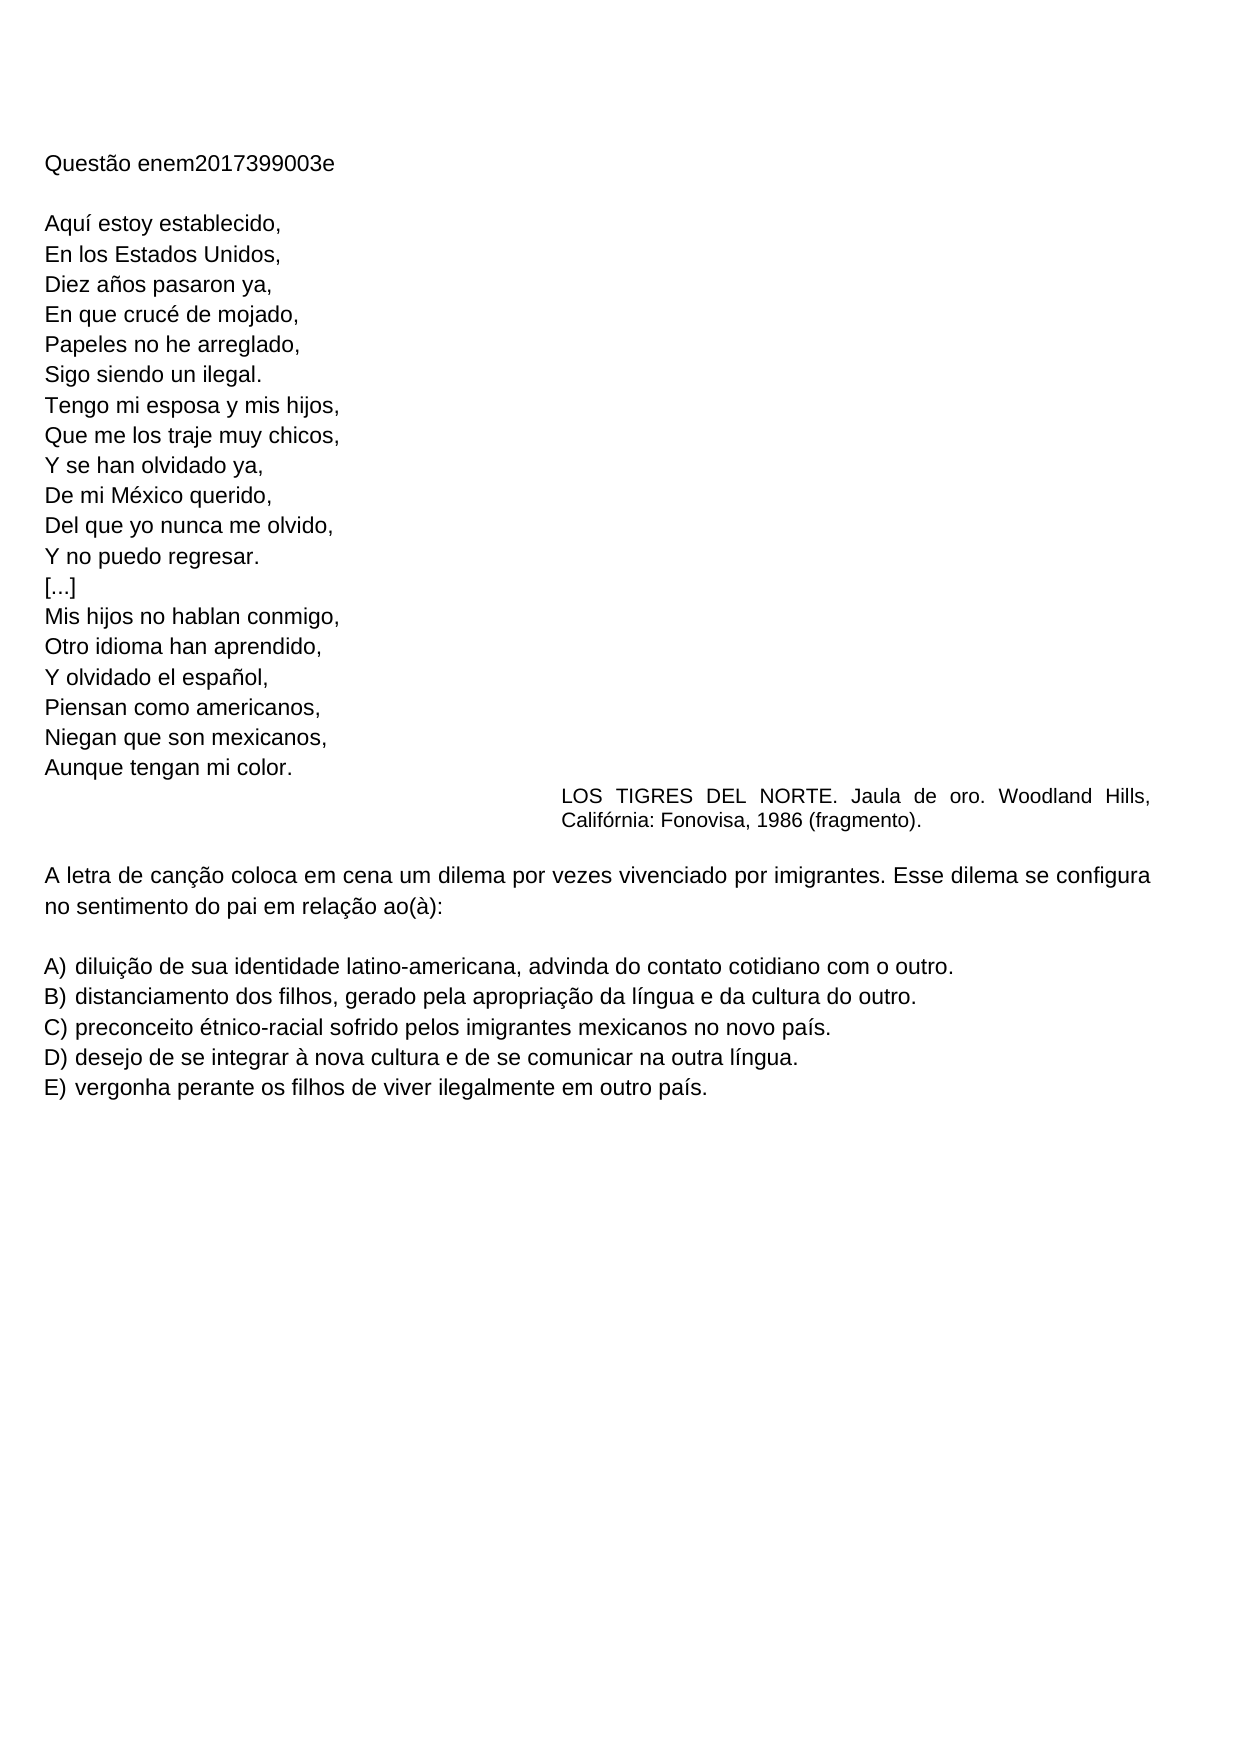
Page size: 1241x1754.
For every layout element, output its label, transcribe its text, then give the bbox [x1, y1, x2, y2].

text Del que yo nunca me olvido, [44, 512, 1151, 539]
text Aquí estoy establecido, [44, 210, 1151, 237]
list preconceito étnico-racial sofrido pelos imigrantes mexicanos no novo país. [44, 1013, 1151, 1040]
text Y no puedo regresar. [44, 543, 1151, 569]
text Sigo siendo un ilegal. [44, 361, 1151, 388]
text En los Estados Unidos, [44, 241, 1151, 267]
text Questão enem2017399003e [44, 150, 1151, 176]
text Tengo mi esposa y mis hijos, [44, 392, 1151, 418]
text Aunque tengan mi color. [44, 754, 1151, 781]
text Papeles no he arreglado, [44, 331, 1151, 358]
list vergonha perante os filhos de viver ilegalmente em outro país. [44, 1074, 1151, 1100]
list diluição de sua identidade latino-americana, advinda do contato cotidiano com o outro. [44, 953, 1151, 979]
text Diez años pasaron ya, [44, 271, 1151, 297]
text Piensan como americanos, [44, 694, 1151, 720]
text Niegan que son mexicanos, [44, 724, 1151, 750]
list distanciamento dos filhos, gerado pela apropriação da língua e da cultura do outro. [44, 983, 1151, 1010]
text Mis hijos no hablan conmigo, [44, 603, 1151, 629]
text [...] [44, 573, 1151, 599]
text Y se han olvidado ya, [44, 452, 1151, 478]
text En que crucé de mojado, [44, 301, 1151, 327]
text LOS TIGRES DEL NORTE. Jaula de oro. Woodland Hills, Califórnia: Fonovisa, 1986 (fragmento). [561, 784, 1151, 832]
text Otro idioma han aprendido, [44, 633, 1151, 660]
text Que me los traje muy chicos, [44, 422, 1151, 448]
text De mi México querido, [44, 482, 1151, 509]
text A letra de canção coloca em cena um dilema por vezes vivenciado por imigrantes. Esse dilema se configura no sentimento do pai em relação ao(à): [44, 862, 1151, 919]
text Y olvidado el español, [44, 663, 1151, 690]
list desejo de se integrar à nova cultura e de se comunicar na outra língua. [44, 1044, 1151, 1070]
